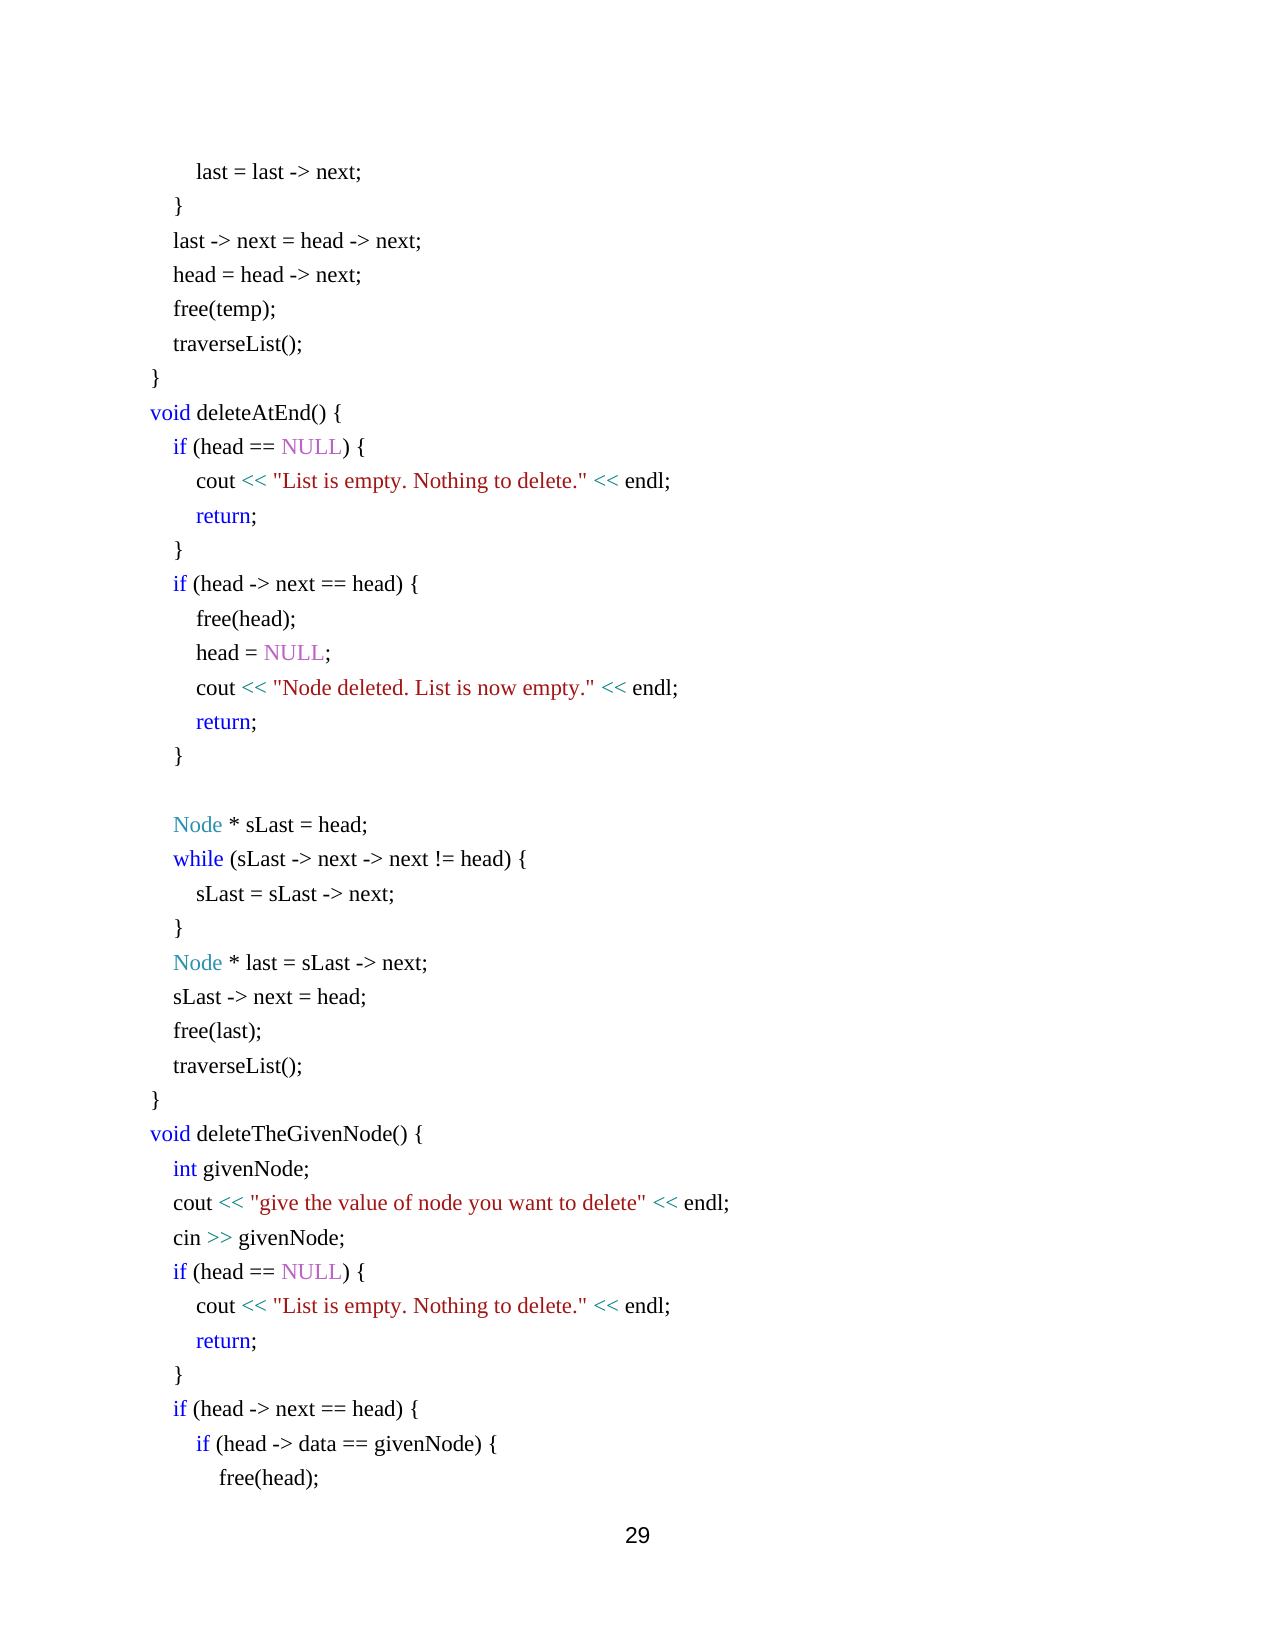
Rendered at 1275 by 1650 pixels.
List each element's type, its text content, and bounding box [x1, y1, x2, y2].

text head = head -> next; [150, 253, 1125, 287]
text traverseList(); [150, 1044, 1125, 1078]
text void deleteAtEnd() { [150, 391, 1125, 425]
text void deleteTheGivenNode() { [150, 1112, 1125, 1147]
text } [150, 1078, 1125, 1112]
text } [150, 184, 1125, 219]
text sLast = sLast -> next; [150, 872, 1125, 906]
text free(head); [150, 1456, 1125, 1491]
text } [150, 528, 1125, 562]
text Node * sLast = head; [150, 803, 1125, 837]
text traverseList(); [150, 322, 1125, 356]
text cout << "List is empty. Nothing to delete." << endl; [150, 459, 1125, 494]
text if (head == NULL) { [150, 425, 1125, 459]
text cout << "Node deleted. List is now empty." << endl; [150, 666, 1125, 700]
text if (head -> next == head) { [150, 1387, 1125, 1422]
text return; [150, 1319, 1125, 1353]
text } [150, 356, 1125, 391]
text while (sLast -> next -> next != head) { [150, 837, 1125, 872]
text if (head -> next == head) { [150, 562, 1125, 597]
text if (head -> data == givenNode) { [150, 1422, 1125, 1456]
text return; [150, 700, 1125, 734]
text return; [150, 494, 1125, 528]
text free(last); [150, 1009, 1125, 1044]
text free(head); [150, 597, 1125, 631]
text head = NULL; [150, 631, 1125, 666]
text last = last -> next; [150, 150, 1125, 184]
text Node * last = sLast -> next; [150, 941, 1125, 975]
text if (head == NULL) { [150, 1250, 1125, 1284]
text cout << "give the value of node you want to delete" << endl; [150, 1181, 1125, 1216]
text free(temp); [150, 287, 1125, 322]
text sLast -> next = head; [150, 975, 1125, 1009]
text } [150, 734, 1125, 769]
text } [150, 906, 1125, 941]
text int givenNode; [150, 1147, 1125, 1181]
text cin >> givenNode; [150, 1216, 1125, 1250]
text } [150, 1353, 1125, 1387]
text last -> next = head -> next; [150, 219, 1125, 253]
text cout << "List is empty. Nothing to delete." << endl; [150, 1284, 1125, 1319]
